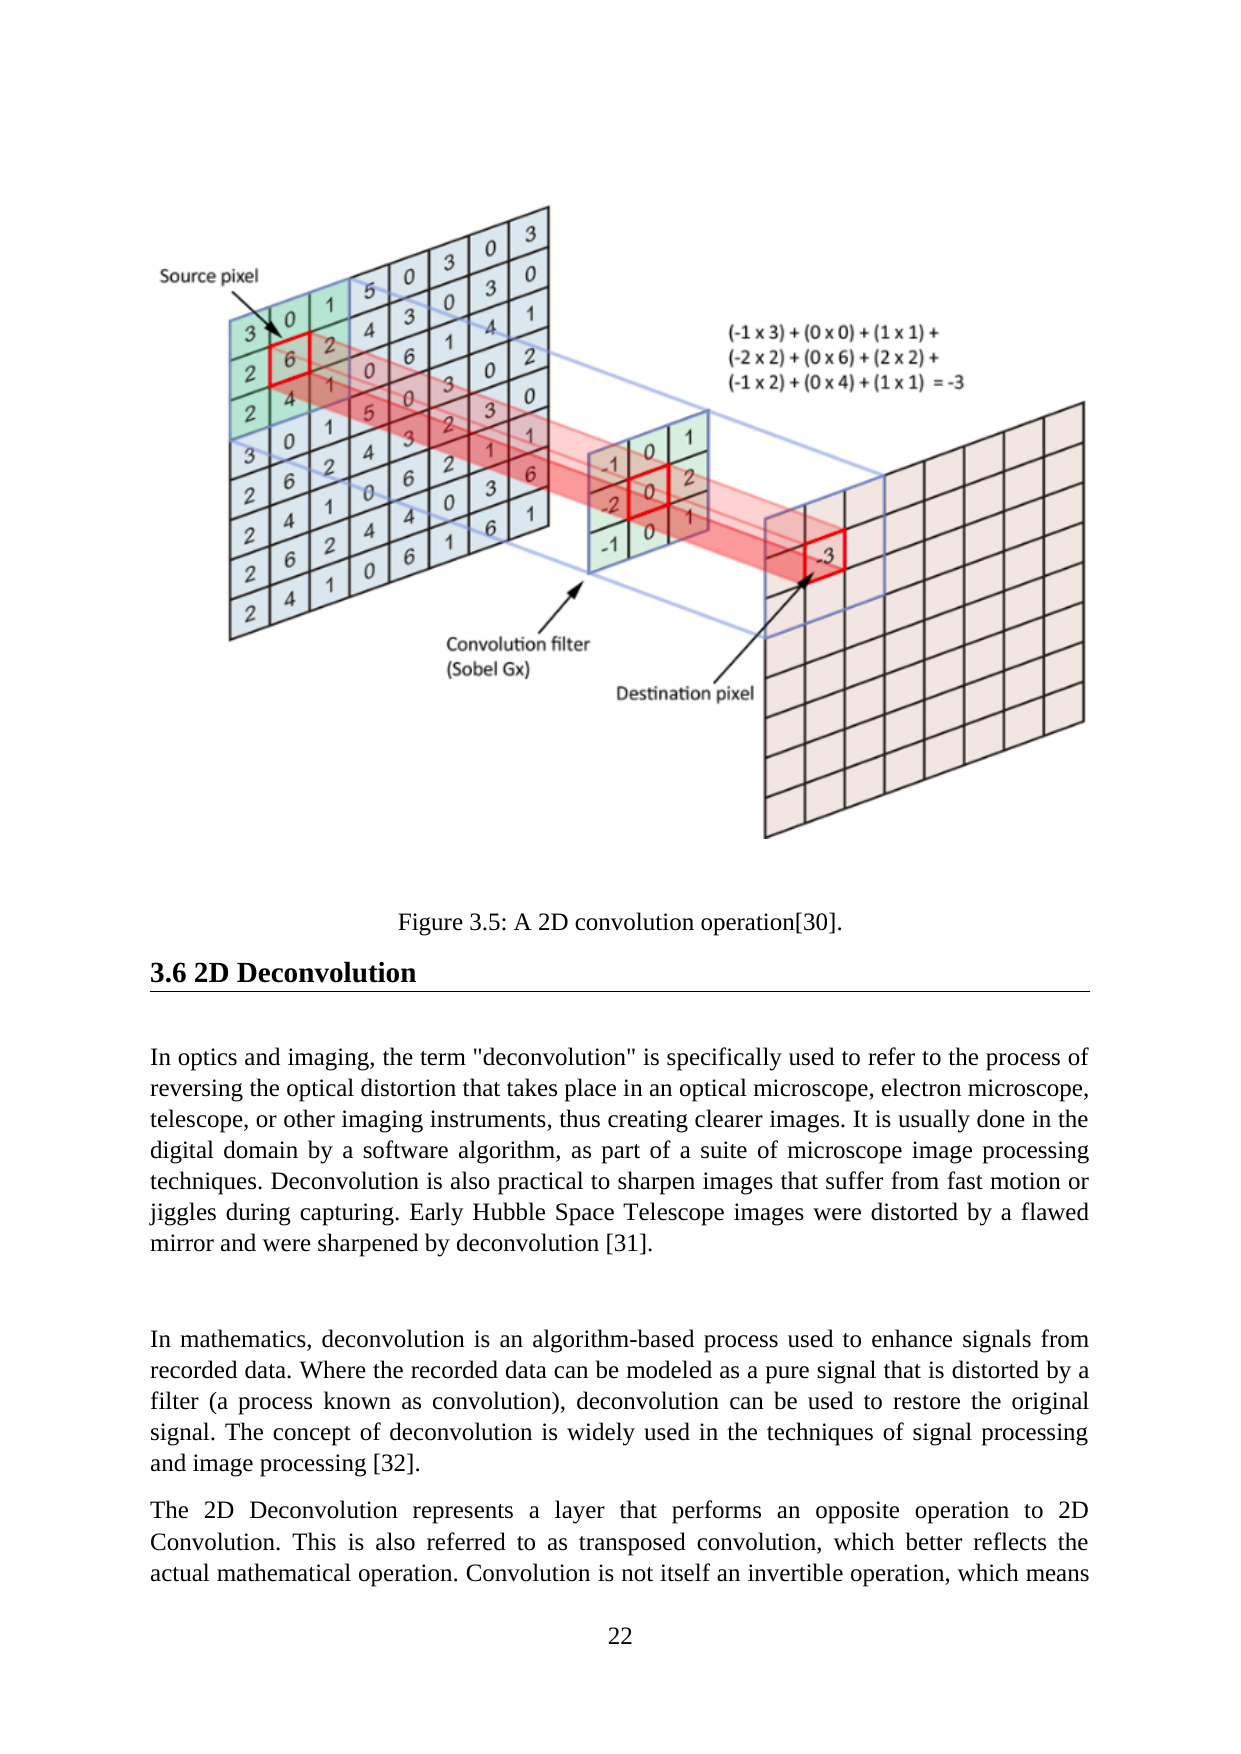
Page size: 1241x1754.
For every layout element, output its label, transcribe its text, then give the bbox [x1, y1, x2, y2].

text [150, 1496, 1090, 1586]
subtitle 3.6 2D Deconvolution [150, 955, 1090, 991]
text In mathematics, deconvolution is an algorithm-based process used to enhance signals from recorded data. Where the recorded data can be modeled as a pure signal that is distorted by a filter (a process known as convolution), deconvolution can be used to restore the original signal. The concept of deconvolution is widely used in the techniques of signal processing and image processing [32]. [150, 1324, 1090, 1477]
text Figure 3.5: A 2D convolution operation[30]. [150, 907, 1090, 936]
text In optics and imaging, the term "deconvolution" is specifically used to refer to the process of reversing the optical distortion that takes place in an optical microscope, electron microscope, telescope, or other imaging instruments, thus creating clearer images. It is usually done in the digital domain by a software algorithm, as part of a suite of microscope image processing techniques. Deconvolution is also practical to sharpen images that suffer from fast motion or jiggles during capturing. Early Hubble Space Telescope images were distorted by a flawed mirror and were sharpened by deconvolution [31]. [150, 1042, 1090, 1257]
picture [150, 197, 1091, 839]
